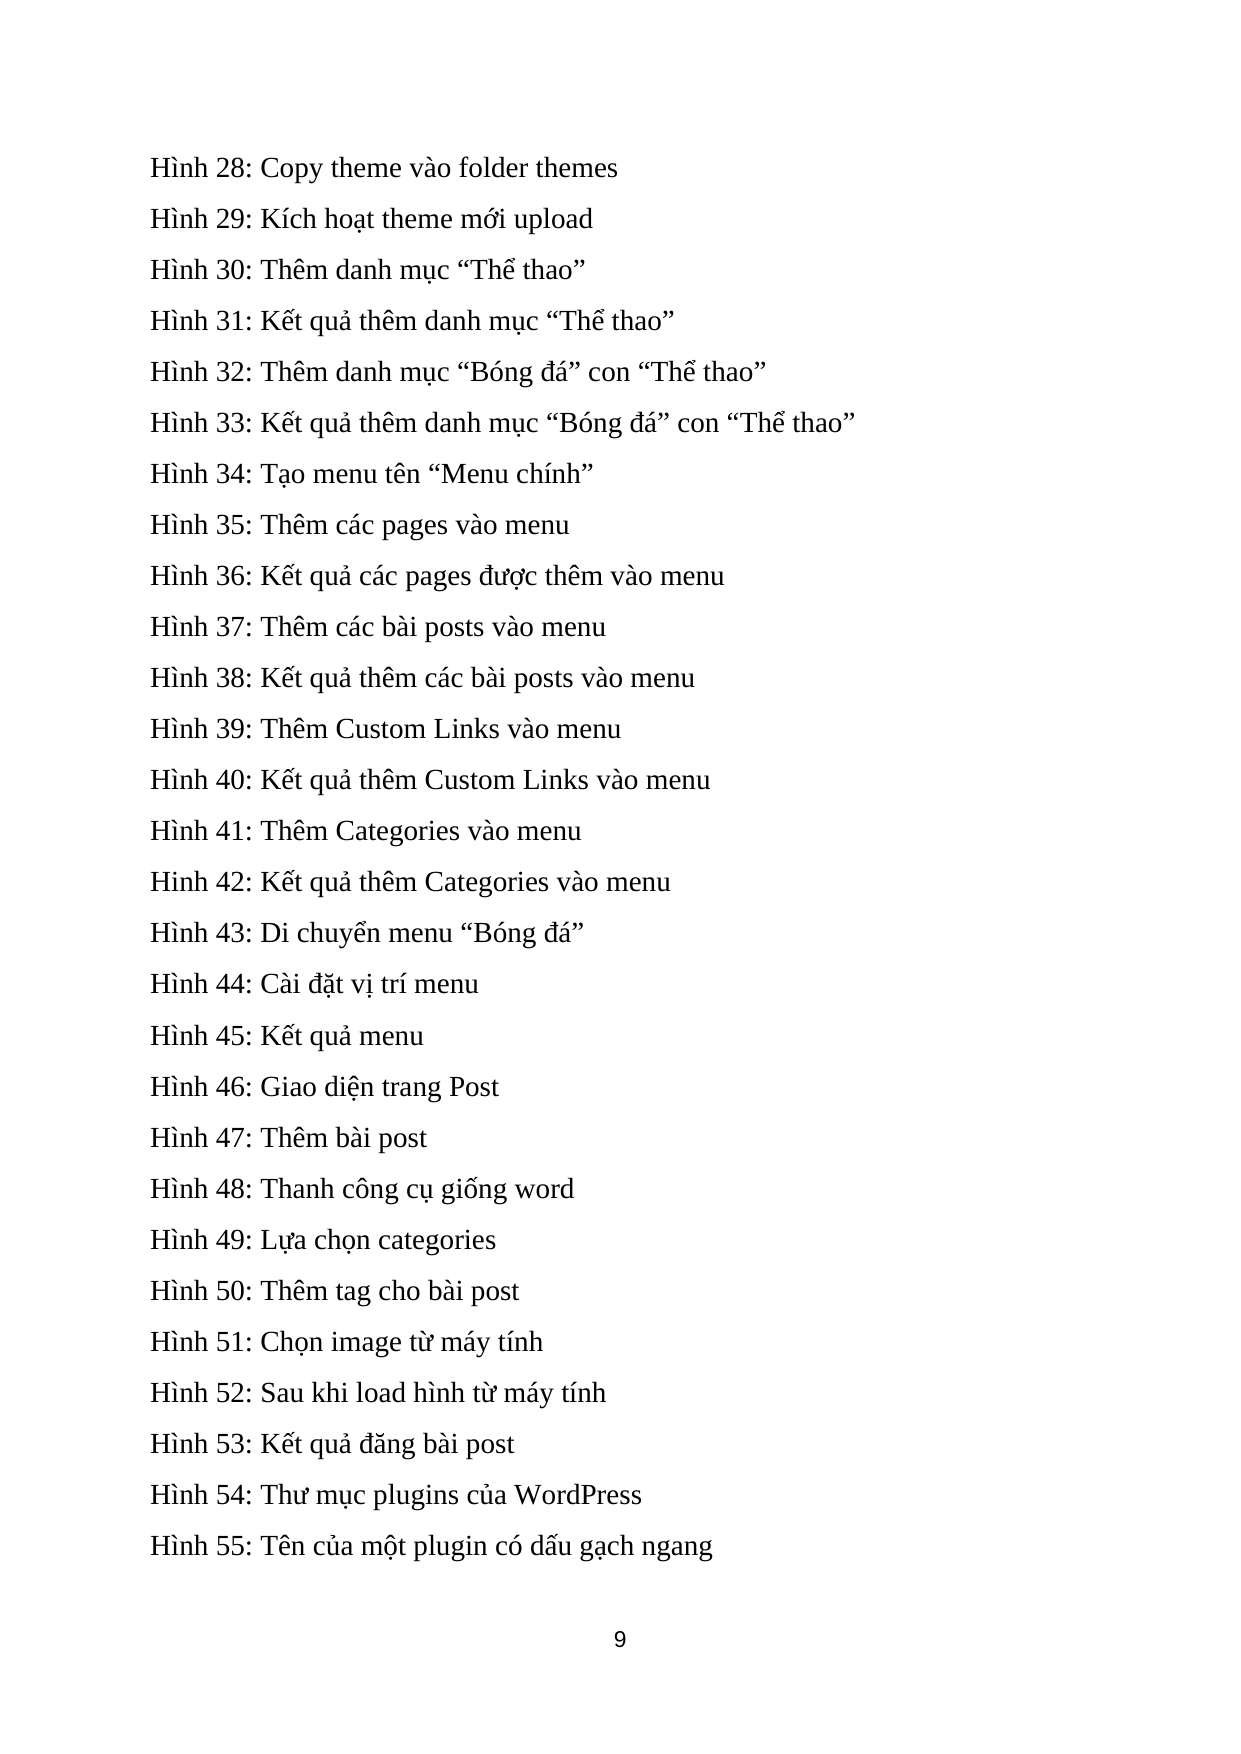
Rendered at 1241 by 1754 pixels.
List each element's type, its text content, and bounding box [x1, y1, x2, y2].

text Hình 50: Thêm tag cho bài post [150, 1273, 1090, 1306]
text Hình 35: Thêm các pages vào menu [150, 507, 1090, 541]
text Hình 29: Kích hoạt theme mới upload [150, 201, 1090, 234]
text Hình 55: Tên của một plugin có dấu gạch ngang [150, 1528, 1090, 1562]
text Hình 53: Kết quả đăng bài post [150, 1426, 1090, 1459]
text Hình 43: Di chuyển menu “Bóng đá” [150, 916, 1090, 949]
text Hình 51: Chọn image từ máy tính [150, 1324, 1090, 1357]
text Hình 37: Thêm các bài posts vào menu [150, 609, 1090, 643]
text Hình 49: Lựa chọn categories [150, 1222, 1090, 1255]
text Hình 52: Sau khi load hình từ máy tính [150, 1375, 1090, 1408]
text Hình 28: Copy theme vào folder themes [150, 150, 1090, 183]
text Hình 34: Tạo menu tên “Menu chính” [150, 456, 1090, 490]
text Hình 45: Kết quả menu [150, 1018, 1090, 1051]
text Hình 44: Cài đặt vị trí menu [150, 967, 1090, 1000]
text Hình 39: Thêm Custom Links vào menu [150, 711, 1090, 745]
text Hình 32: Thêm danh mục “Bóng đá” con “Thể thao” [150, 354, 1090, 388]
text Hình 48: Thanh công cụ giống word [150, 1171, 1090, 1204]
text Hình 54: Thư mục plugins của WordPress [150, 1477, 1090, 1511]
text Hình 30: Thêm danh mục “Thể thao” [150, 252, 1090, 286]
text Hinh 42: Kết quả thêm Categories vào menu [150, 864, 1090, 898]
text Hình 40: Kết quả thêm Custom Links vào menu [150, 762, 1090, 796]
text Hình 38: Kết quả thêm các bài posts vào menu [150, 660, 1090, 694]
text Hình 46: Giao diện trang Post [150, 1069, 1090, 1102]
text Hình 33: Kết quả thêm danh mục “Bóng đá” con “Thể thao” [150, 405, 1090, 439]
text Hình 36: Kết quả các pages được thêm vào menu [150, 558, 1090, 592]
text Hình 31: Kết quả thêm danh mục “Thể thao” [150, 303, 1090, 337]
text Hình 41: Thêm Categories vào menu [150, 813, 1090, 847]
text Hình 47: Thêm bài post [150, 1120, 1090, 1153]
